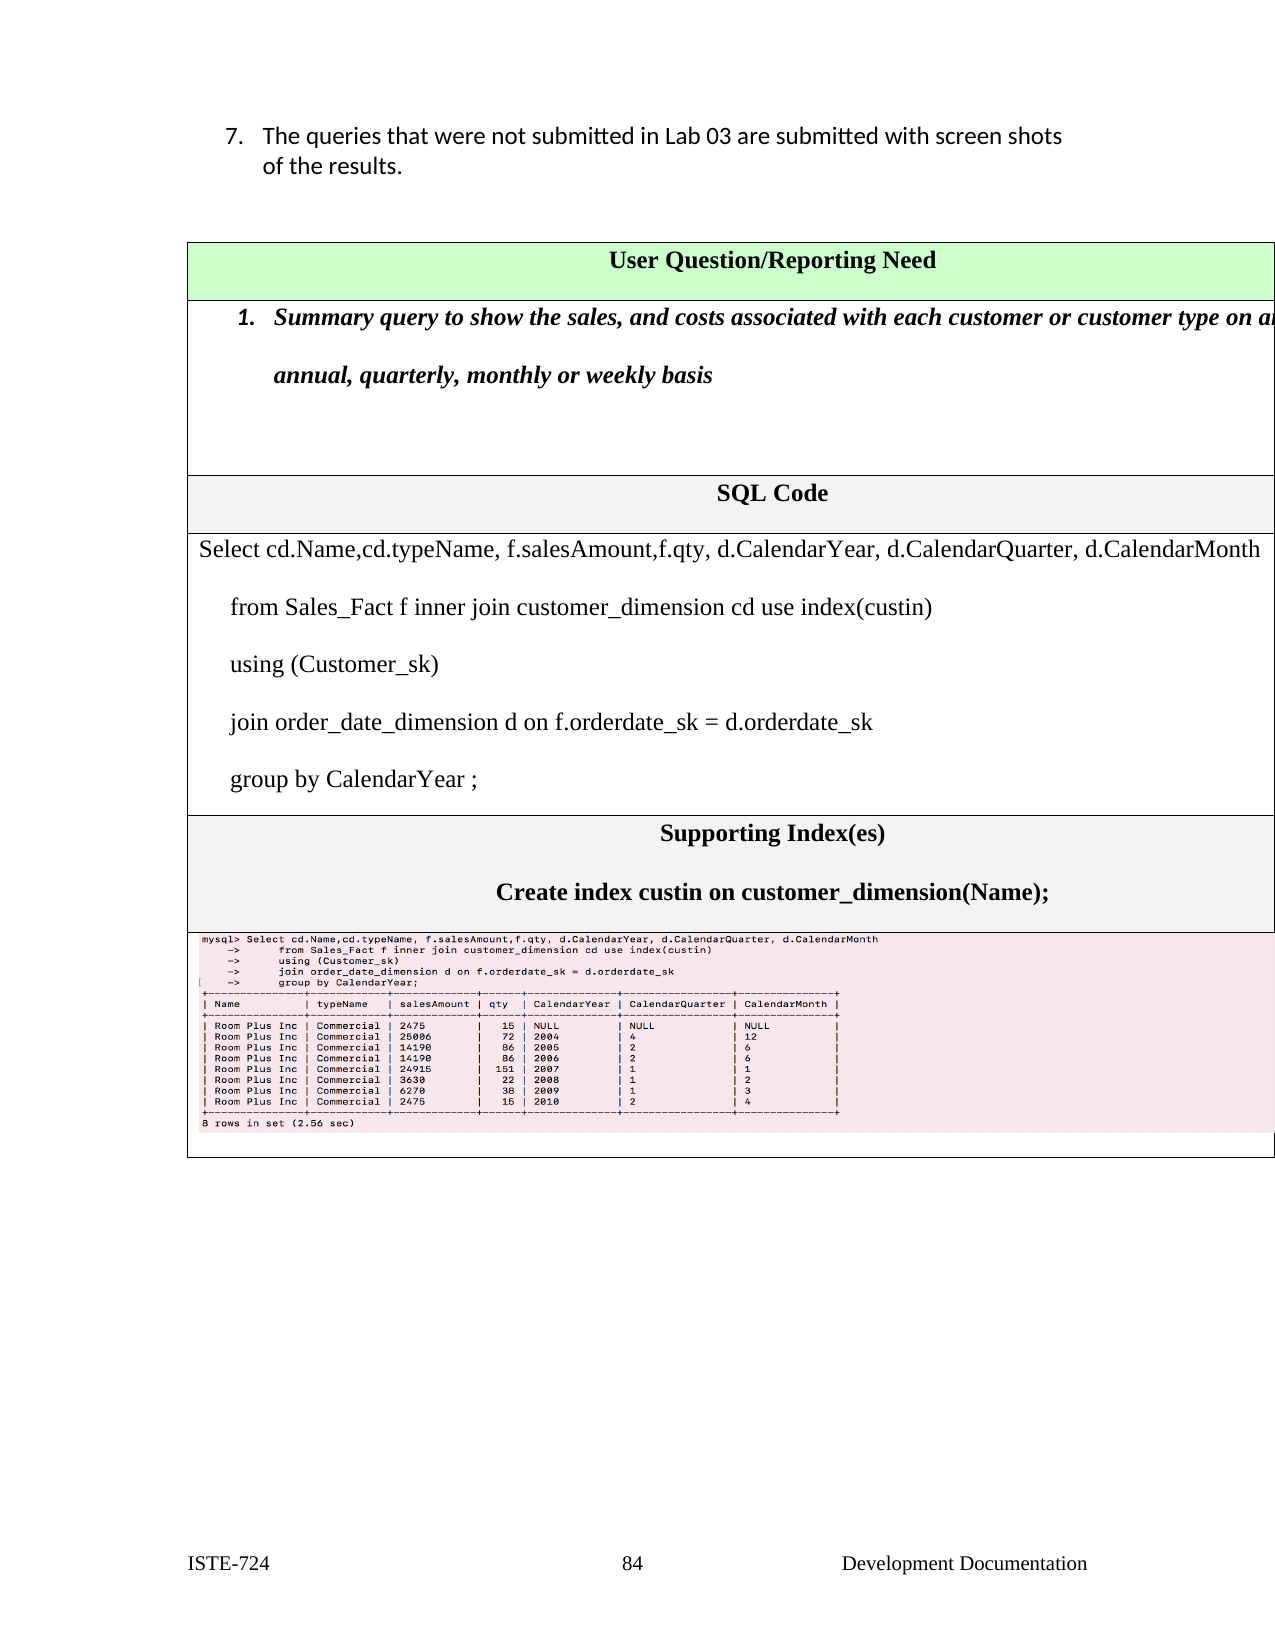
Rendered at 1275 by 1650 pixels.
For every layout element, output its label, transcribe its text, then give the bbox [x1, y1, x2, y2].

table_cell Supporting Index(es) Create index custin on customer_dimension(Name); [188, 816, 1274, 932]
table_cell [188, 933, 1274, 1157]
table_header User Question/Reporting Need [188, 243, 1274, 300]
table_cell Summary query to show the sales, and costs associated with each customer or customer type on an annual, quarterly, monthly or weekly basis [188, 301, 1274, 475]
table_cell SQL Code [188, 476, 1274, 533]
picture [198, 933, 1275, 1133]
table_cell Select cd.Name,cd.typeName, f.salesAmount,f.qty, d.CalendarYear, d.CalendarQuarter, d.CalendarMonth from Sales_Fact f inner join customer_dimension cd use index(custin) using (Customer_sk) join order_date_dimension d on f.orderdate_sk = d.orderdate_sk group by CalendarYear ; [188, 534, 1274, 814]
list The queries that were not submitted in Lab 03 are submitted with screen shots of the results. [225, 120, 1087, 181]
